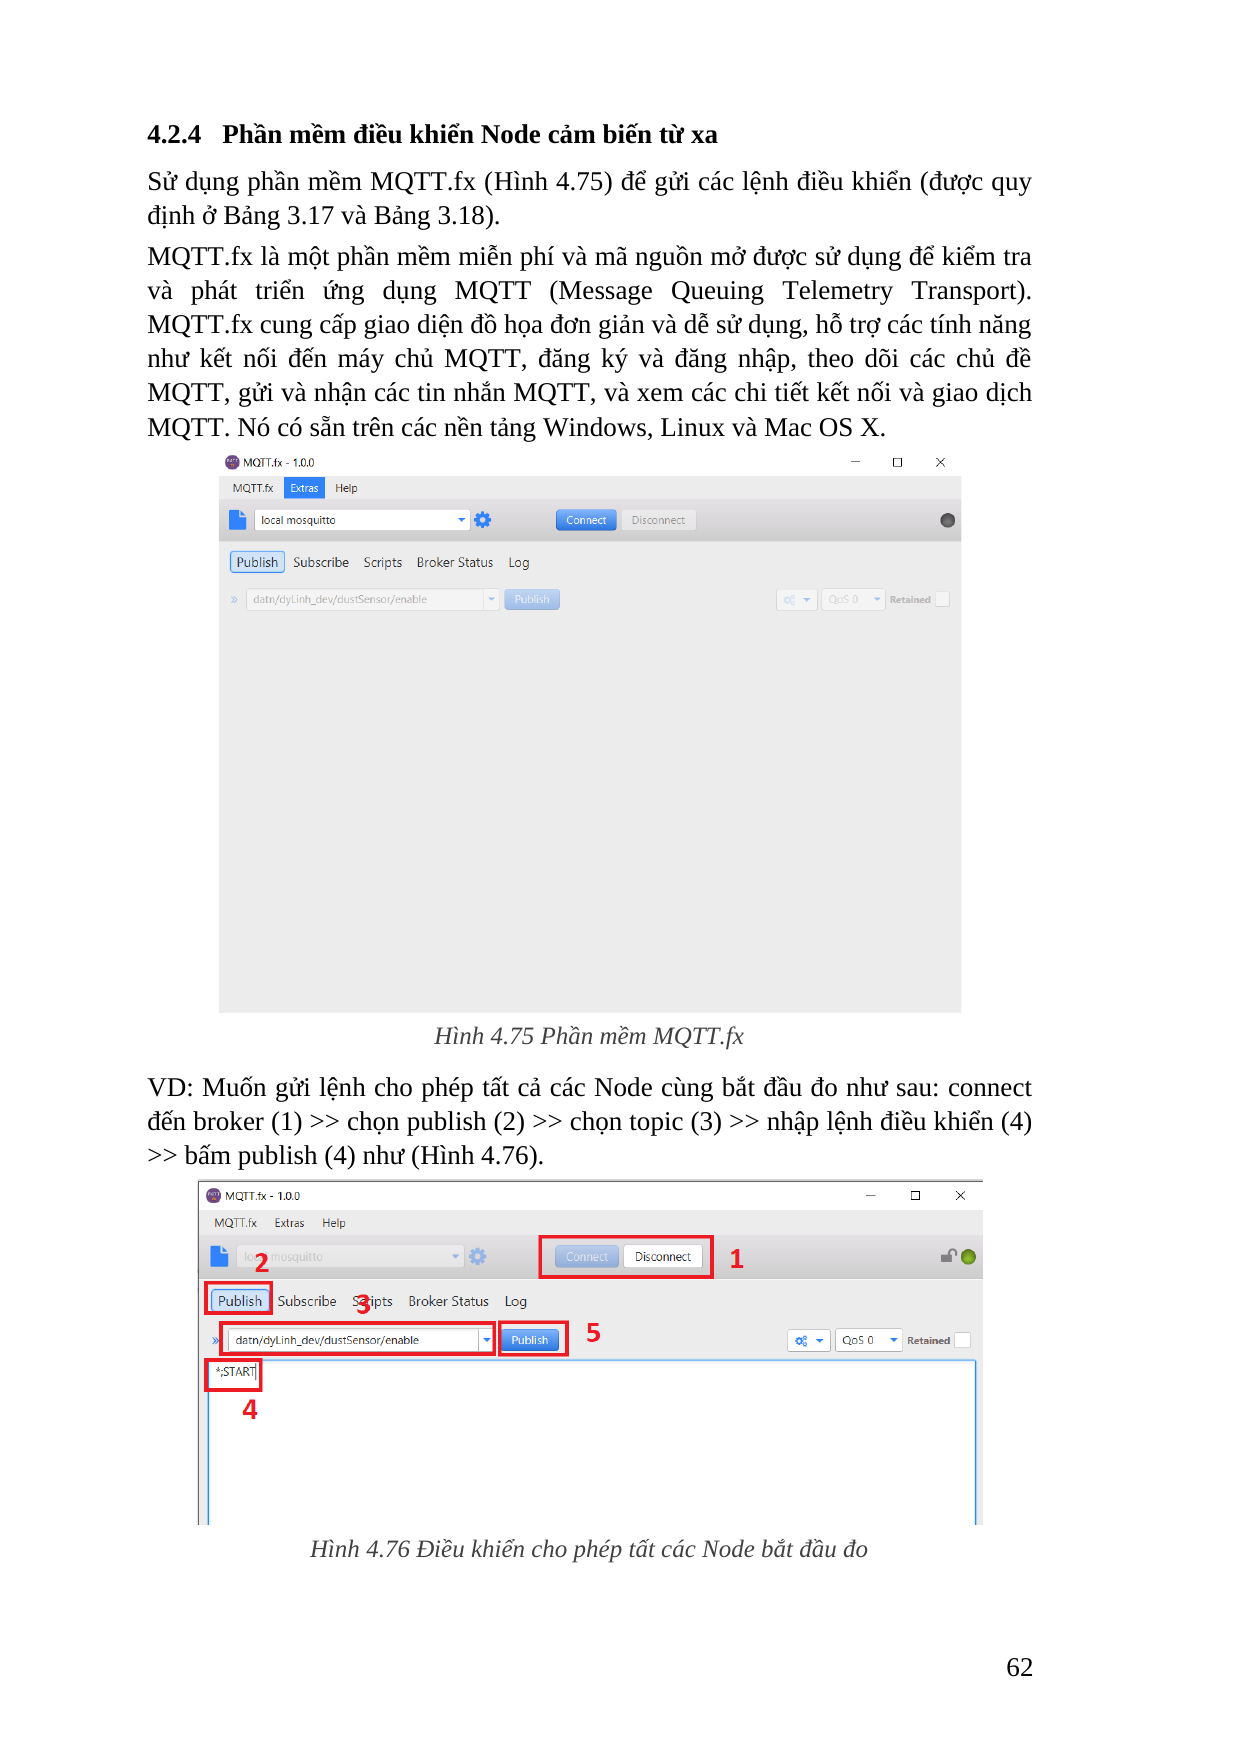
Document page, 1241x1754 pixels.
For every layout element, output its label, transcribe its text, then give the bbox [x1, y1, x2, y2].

picture [218, 451, 962, 1013]
subtitle Phần mềm điều khiển Node cảm biến từ xa [147, 118, 1033, 150]
text MQTT.fx là một phần mềm miễn phí và mã nguồn mở được sử dụng để kiểm tra và phát triển ứng dụng MQTT (Message Queuing Telemetry Transport). MQTT.fx cung cấp giao diện đồ họa đơn giản và dễ sử dụng, hỗ trợ các tính năng như kết nối đến máy chủ MQTT, đăng ký và đăng nhập, theo dõi các chủ đề MQTT, gửi và nhận các tin nhắn MQTT, và xem các chi tiết kết nối và giao dịch MQTT. Nó có sẵn trên các nền tảng Windows, Linux và Mac OS X. [147, 240, 1033, 442]
picture [197, 1179, 983, 1525]
